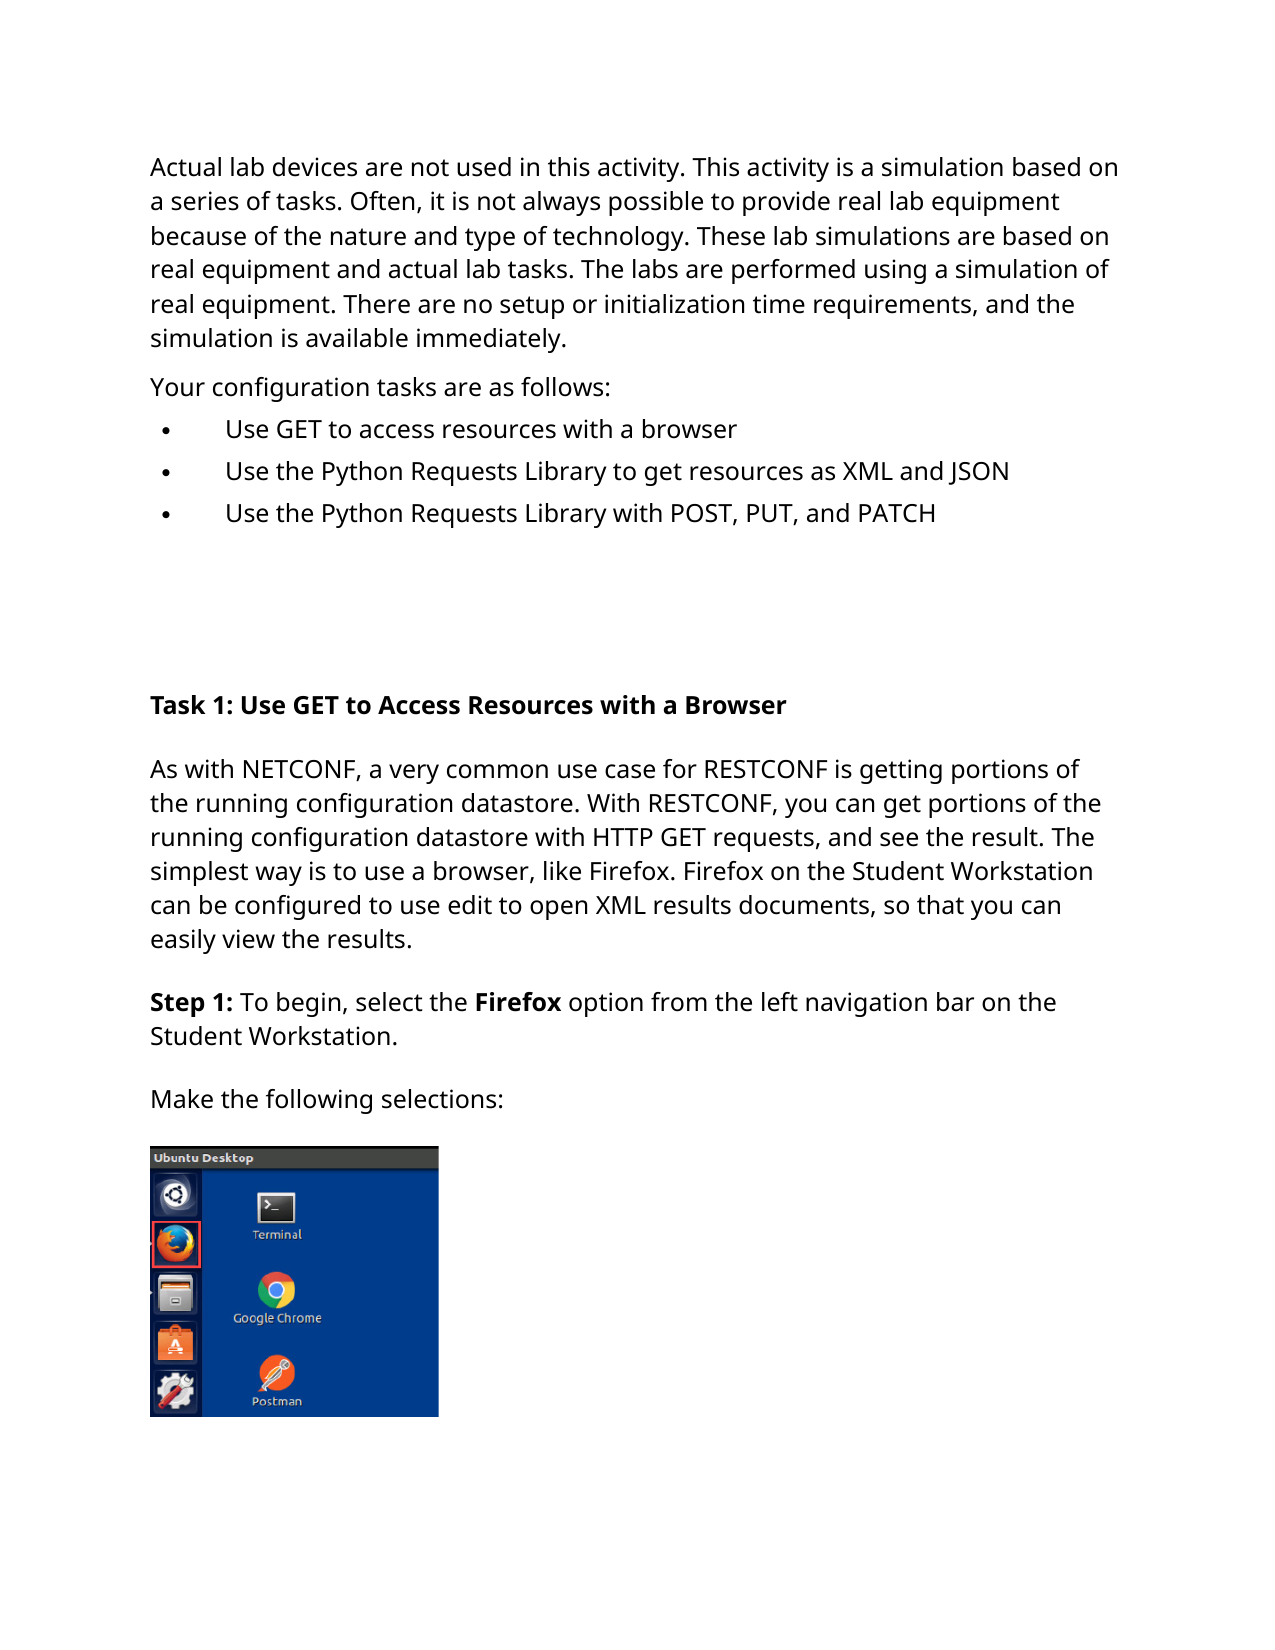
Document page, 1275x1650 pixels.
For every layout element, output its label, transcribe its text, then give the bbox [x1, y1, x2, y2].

text Task 1: Use GET to Access Resources with a Browser [150, 688, 1125, 722]
list Use GET to access resources with a browser [162, 412, 1125, 446]
text Make the following selections: [150, 1082, 1125, 1116]
text Actual lab devices are not used in this activity. This activity is a simulation based on a series of tasks. Often, it is not always possible to provide real lab equipment because of the nature and type of technology. These lab simulations are based on real equipment and actual lab tasks. The labs are performed using a simulation of real equipment. There are no setup or initialization time requirements, and the simulation is available immediately. [150, 150, 1125, 354]
list Use the Python Requests Library to get resources as XML and JSON [162, 454, 1125, 488]
text Step 1: To begin, select the Firefox option from the left navigation bar on the Student Workstation. [150, 985, 1125, 1053]
text As with NETCONF, a very common use case for RESTCONF is getting portions of the running configuration datastore. With RESTCONF, you can get portions of the running configuration datastore with HTTP GET requests, and see the result. The simplest way is to use a browser, like Firefox. Firefox on the Student Workstation can be configured to use edit to open XML results documents, so that you can easily view the results. [150, 751, 1125, 956]
text Your configuration tasks are as follows: [150, 370, 1125, 404]
list Use the Python Requests Library with POST, PUT, and PATCH [162, 496, 1125, 530]
